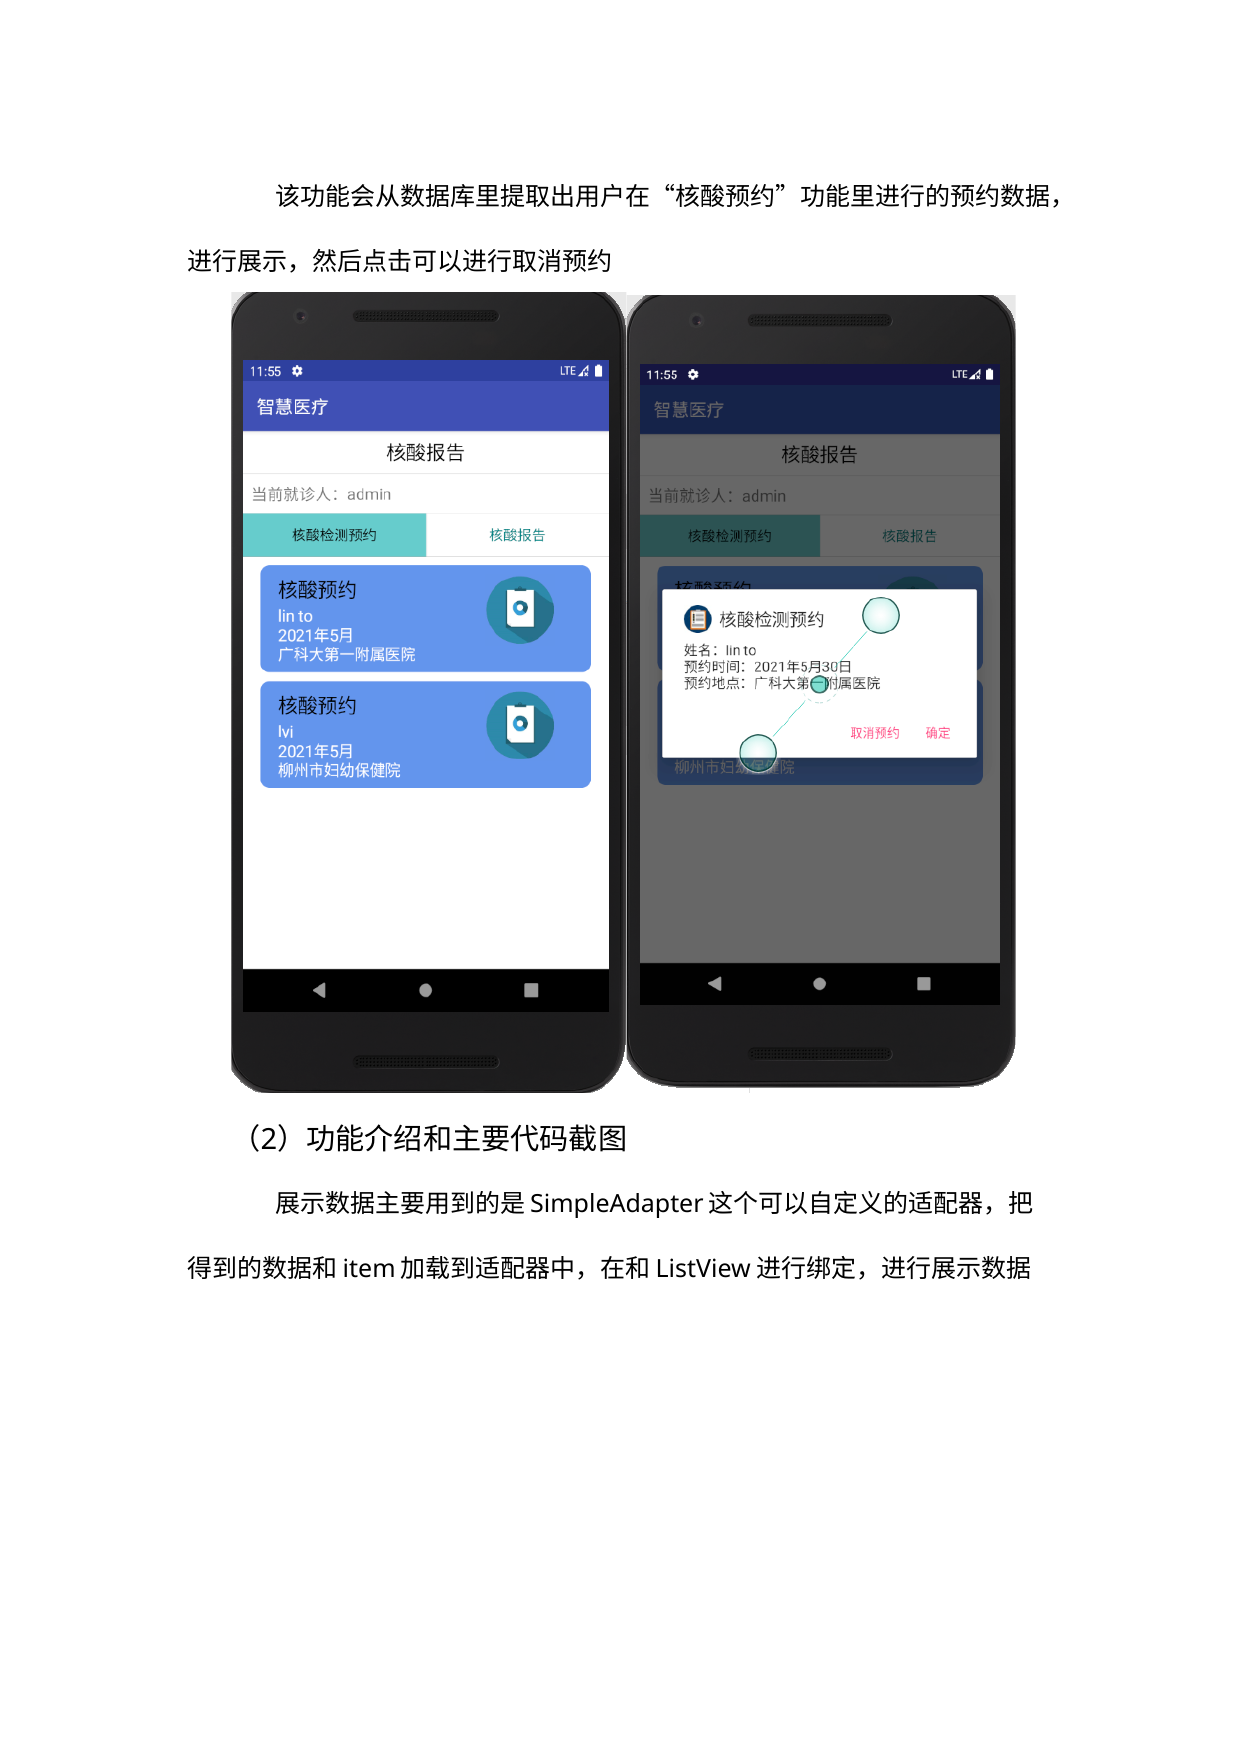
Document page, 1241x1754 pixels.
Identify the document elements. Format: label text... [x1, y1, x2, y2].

text （2）功能介绍和主要代码截图 [187, 1104, 1053, 1169]
picture [231, 292, 1016, 1093]
text 展示数据主要用到的是SimpleAdapter这个可以自定义的适配器，把得到的数据和item加载到适配器中，在和ListView进行绑定，进行展示数据 [187, 1169, 1053, 1299]
text 该功能会从数据库里提取出用户在“核酸预约”功能里进行的预约数据，进行展示，然后点击可以进行取消预约 [187, 162, 1053, 292]
